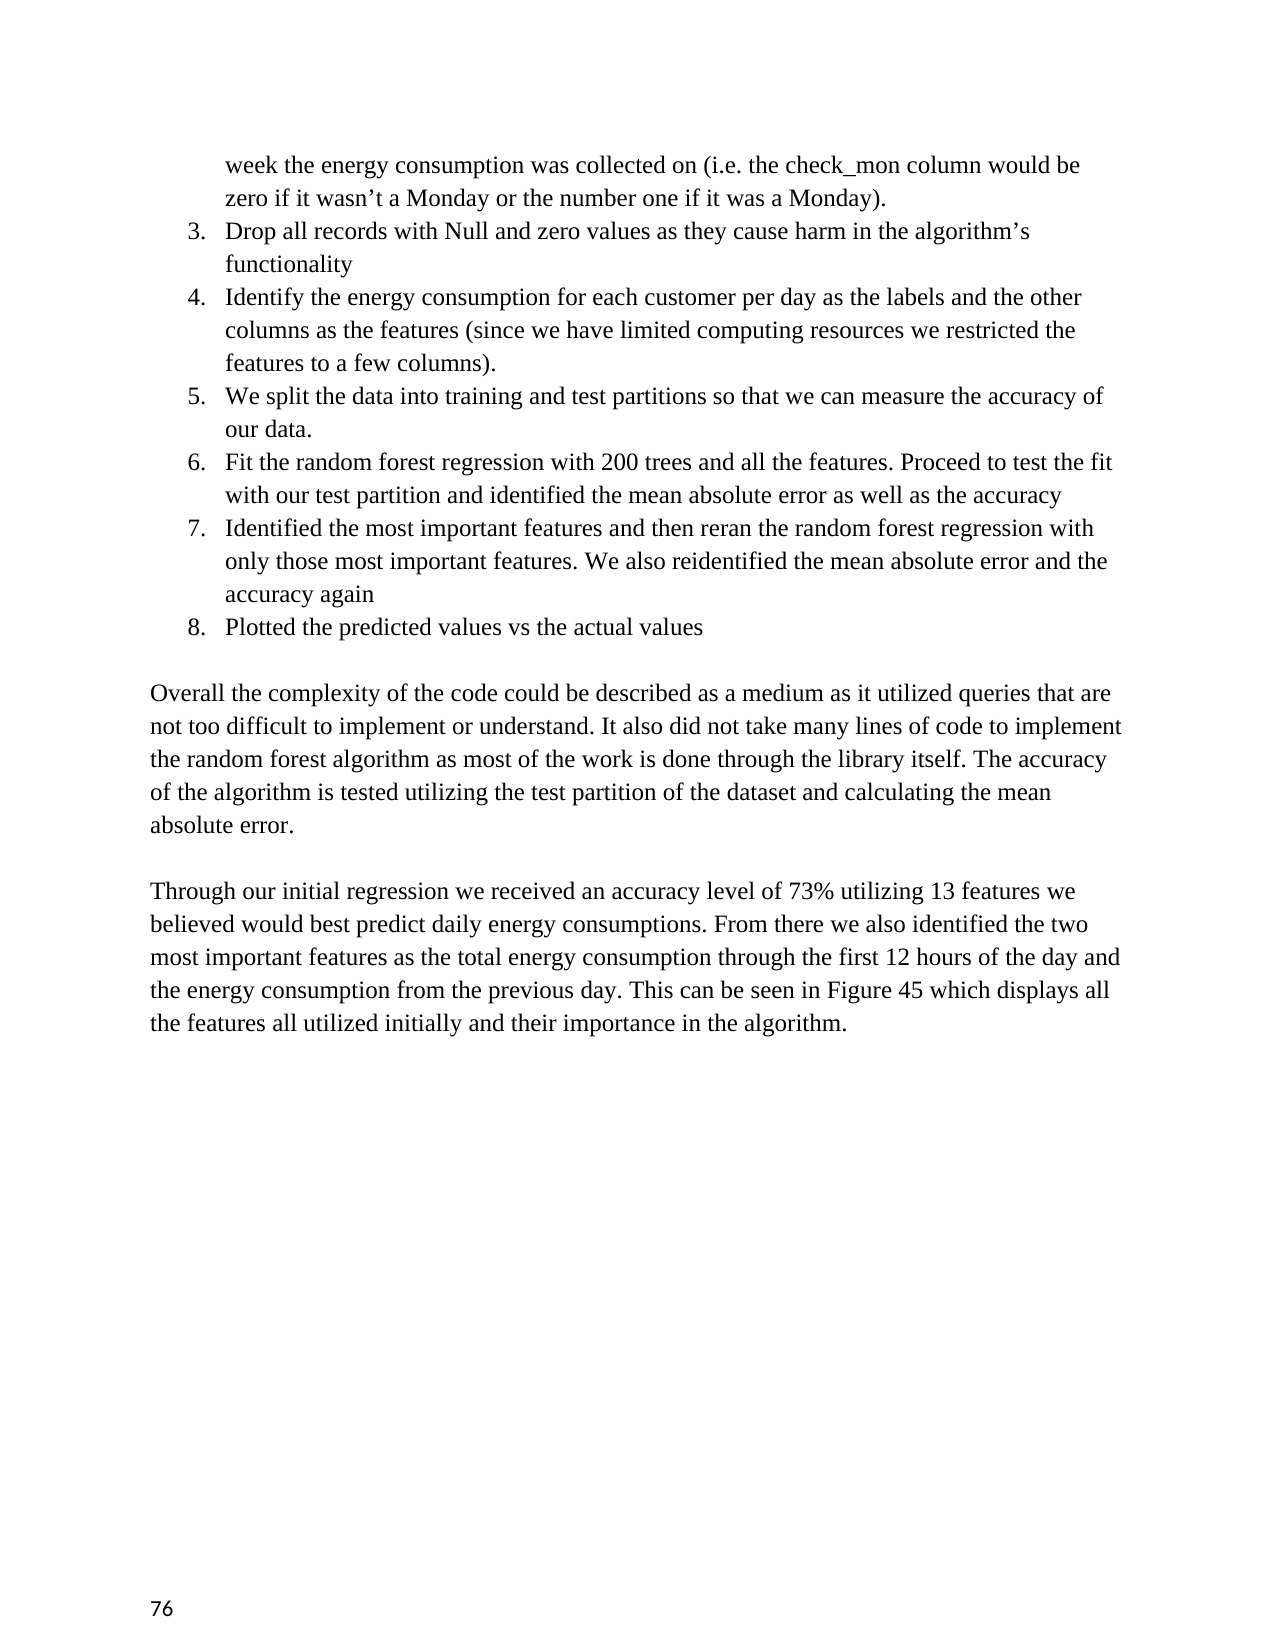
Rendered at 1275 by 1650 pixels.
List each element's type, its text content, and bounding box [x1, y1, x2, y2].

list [187, 150, 1125, 212]
list Fit the random forest regression with 200 trees and all the features. Proceed to test the fit with our test partition and identified the mean absolute error as well as the accuracy [187, 447, 1125, 509]
list Plotted the predicted values vs the actual values [187, 612, 1125, 641]
list Identify the energy consumption for each customer per day as the labels and the other columns as the features (since we have limited computing resources we restricted the features to a few columns). [187, 282, 1125, 377]
text Through our initial regression we received an accuracy level of 73% utilizing 13 features we believed would best predict daily energy consumptions. From there we also identified the two most important features as the total energy consumption through the first 12 hours of the day and the energy consumption from the previous day. This can be seen in Figure 45 which displays all the features all utilized initially and their importance in the algorithm. [150, 876, 1125, 1037]
list Identified the most important features and then reran the random forest regression with only those most important features. We also reidentified the mean absolute error and the accuracy again [187, 513, 1125, 608]
text Overall the complexity of the code could be described as a medium as it utilized queries that are not too difficult to implement or understand. It also did not take many lines of code to implement the random forest algorithm as most of the work is done through the library itself. The accuracy of the algorithm is tested utilizing the test partition of the dataset and calculating the mean absolute error. [150, 678, 1125, 839]
list Drop all records with Null and zero values as they cause harm in the algorithm’s functionality [187, 216, 1125, 278]
list We split the data into training and test partitions so that we can measure the accuracy of our data. [187, 381, 1125, 443]
